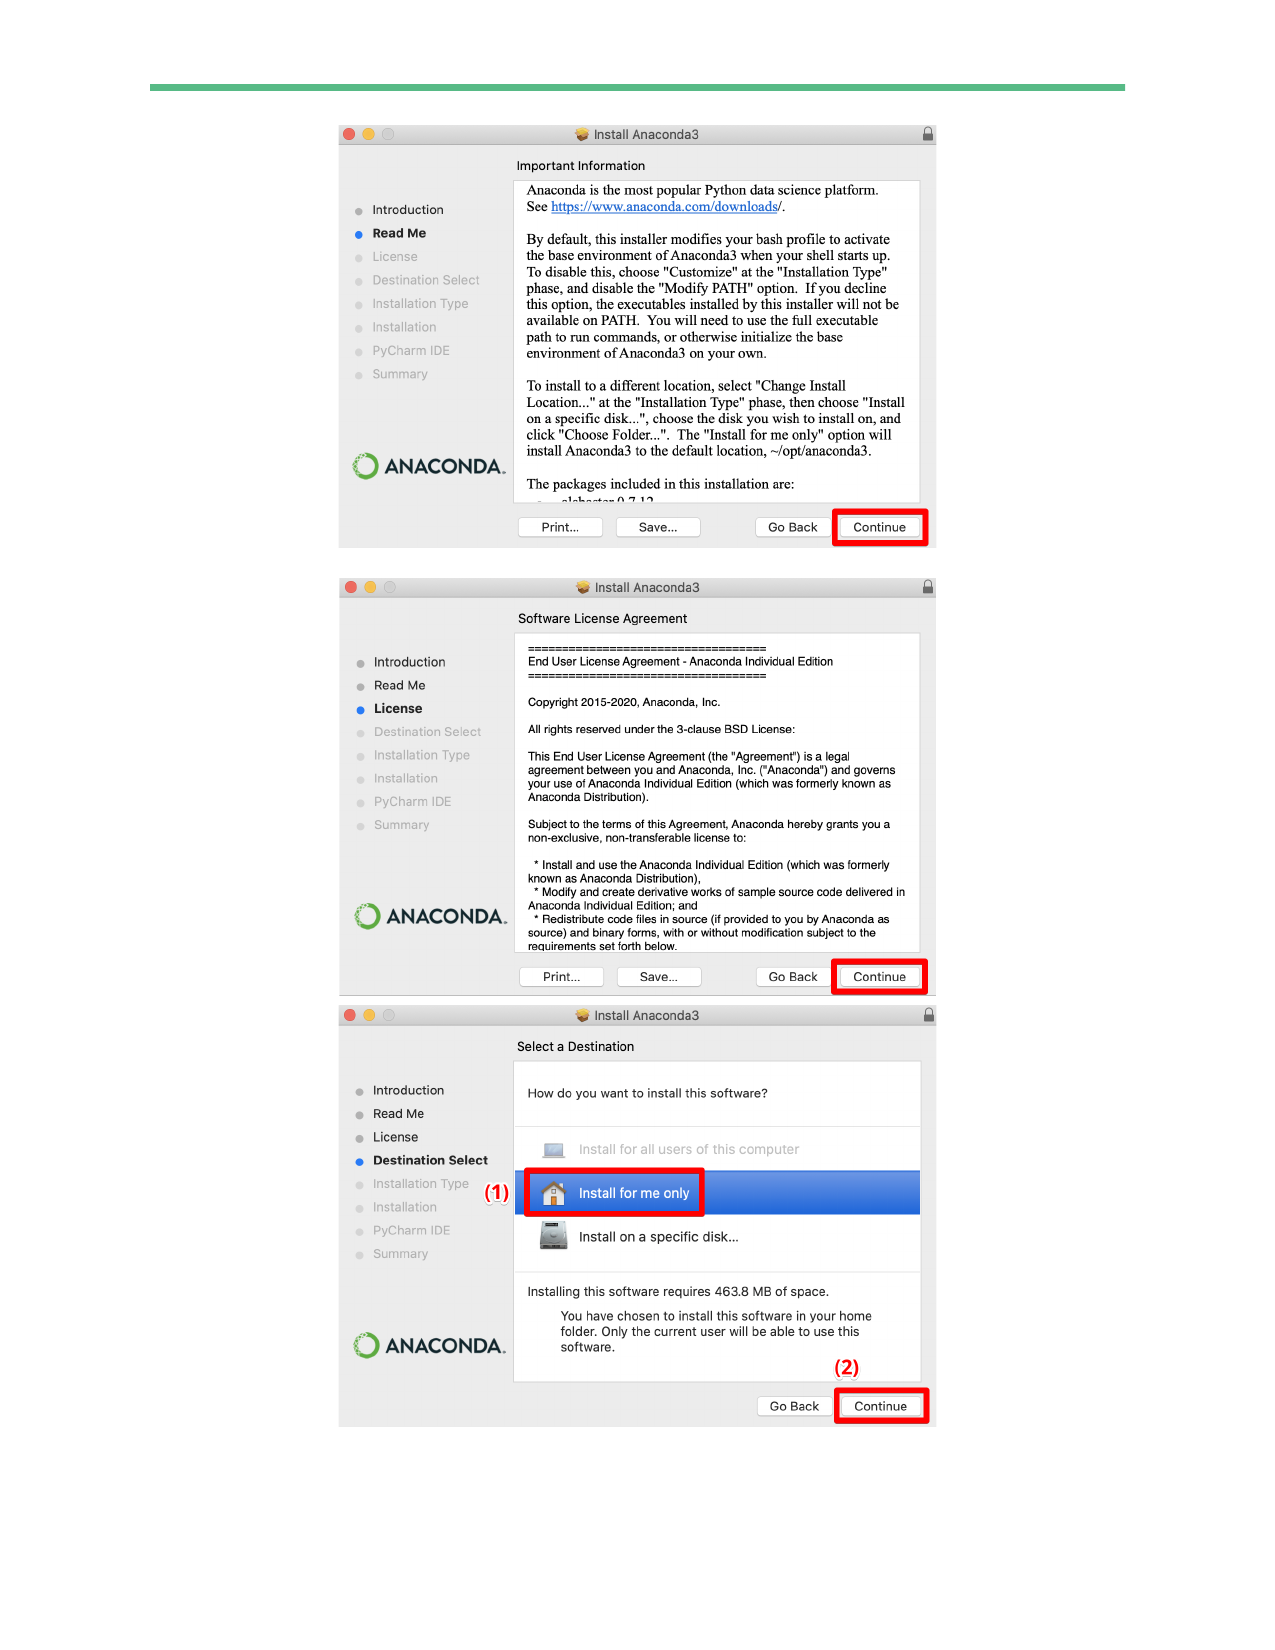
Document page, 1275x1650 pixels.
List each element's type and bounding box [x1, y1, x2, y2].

picture [338, 1005, 937, 1427]
picture [339, 578, 936, 996]
picture [150, 84, 1125, 91]
picture [338, 125, 937, 548]
